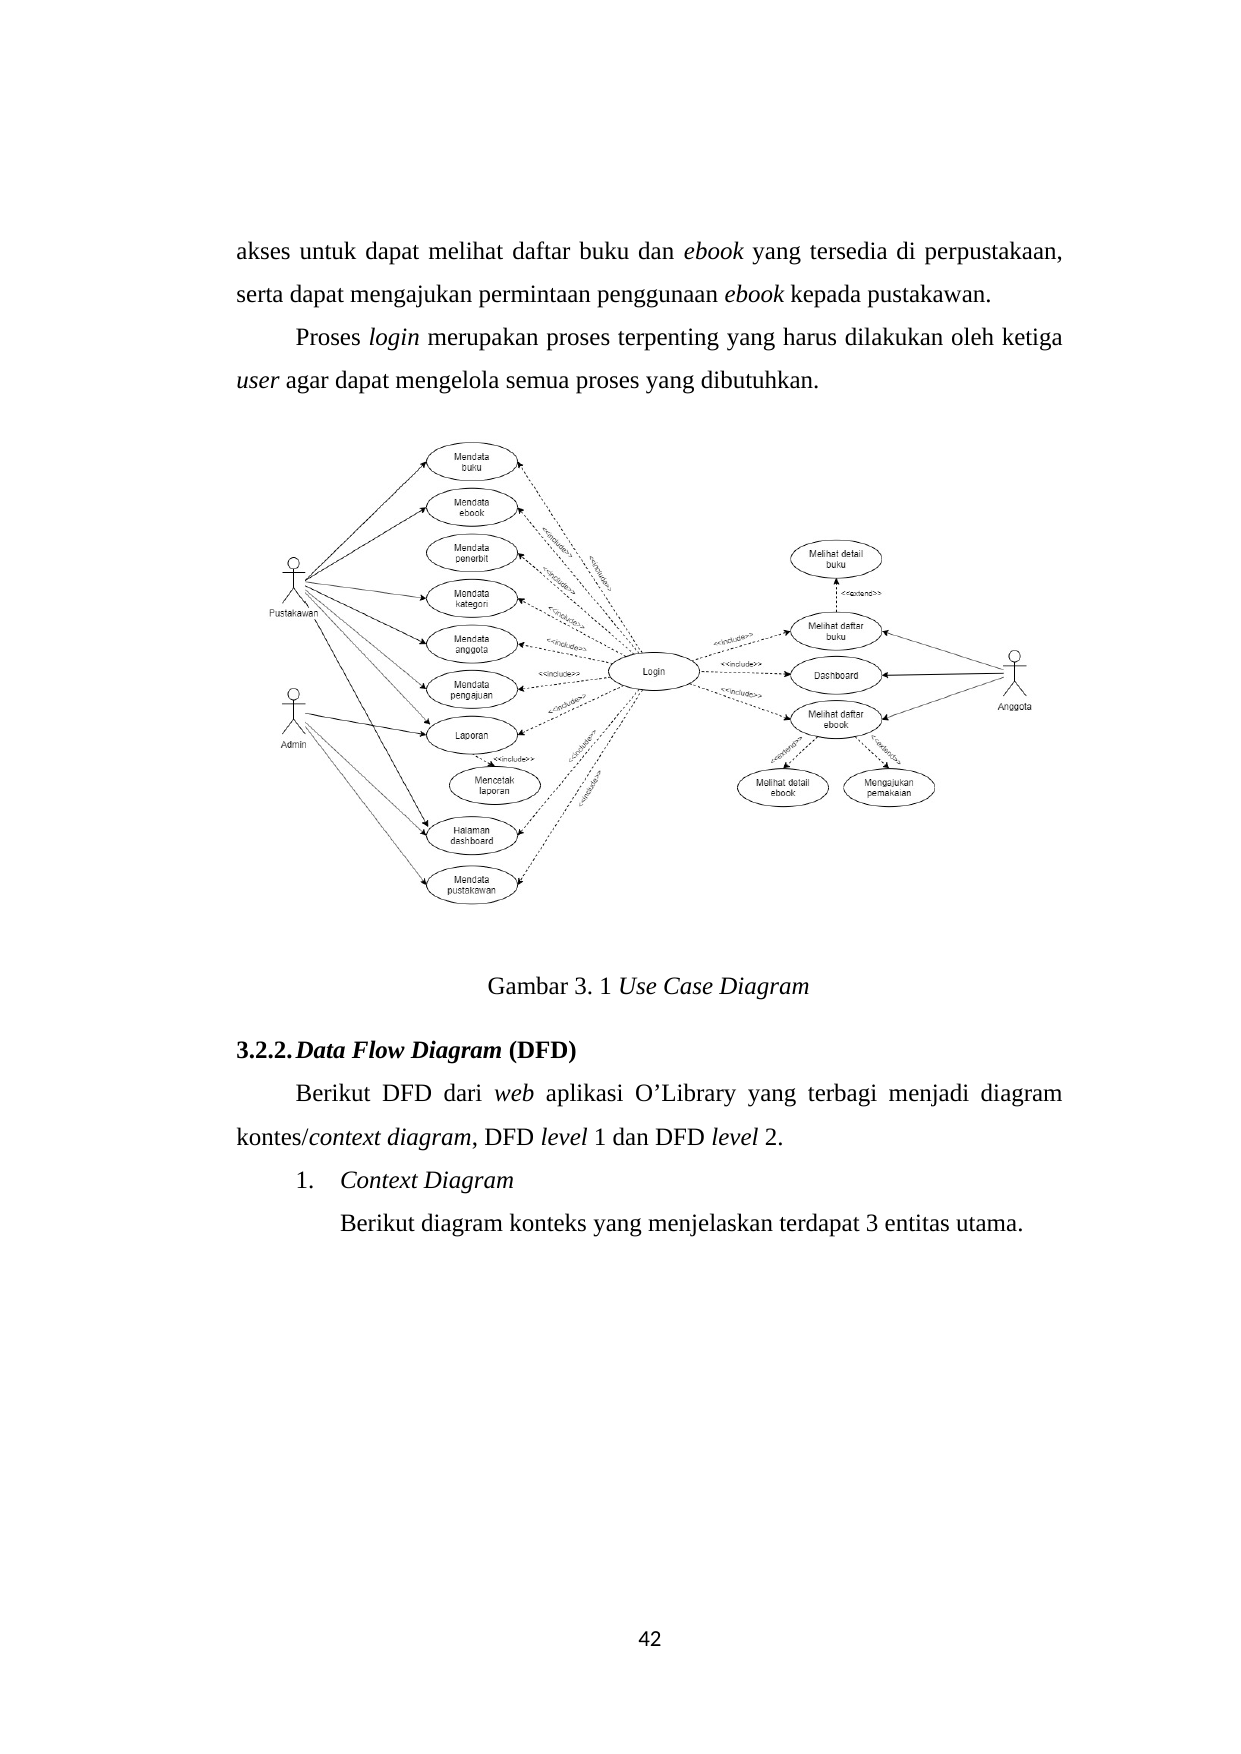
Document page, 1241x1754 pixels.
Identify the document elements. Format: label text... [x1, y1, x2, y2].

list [236, 236, 1063, 308]
subtitle Data Flow Diagram (DFD) [236, 1035, 1063, 1064]
list Berikut diagram konteks yang menjelaskan terdapat 3 entitas utama. [295, 1208, 1063, 1237]
list Berikut DFD dari web aplikasi O’Library yang terbagi menjadi diagram kontes/context diagram, DFD level 1 dan DFD level 2. [236, 1078, 1063, 1150]
picture [236, 408, 1063, 941]
list Context Diagram [295, 1165, 1063, 1193]
list Proses login merupakan proses terpenting yang harus dilakukan oleh ketiga user agar dapat mengelola semua proses yang dibutuhkan. [236, 322, 1063, 394]
text Gambar 3. 1 Use Case Diagram [236, 971, 1063, 1000]
